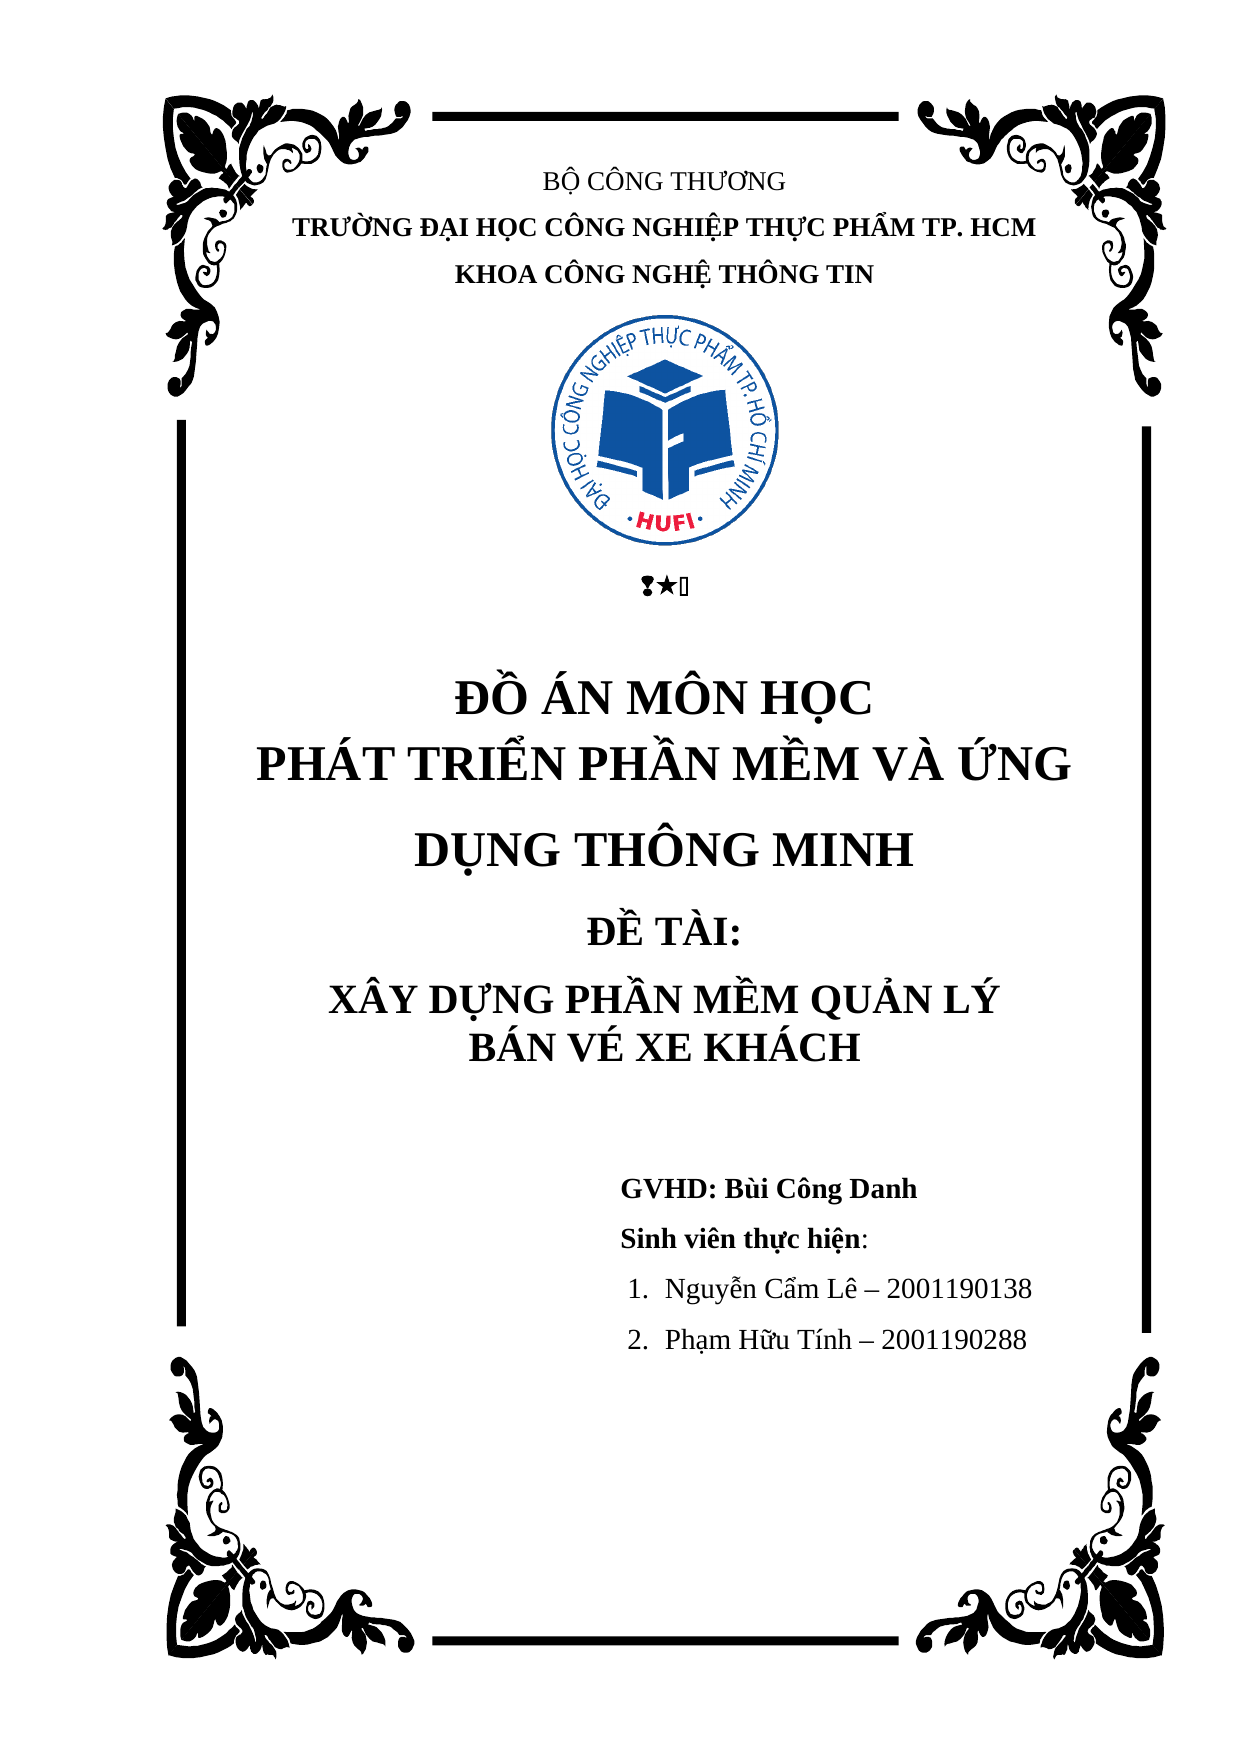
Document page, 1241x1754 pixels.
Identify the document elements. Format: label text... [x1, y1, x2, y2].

text BỘ CÔNG THƯƠNG [177, 165, 1152, 196]
list Phạm Hữu Tính – 2001190288 [627, 1322, 1152, 1355]
text Sinh viên thực hiện: [620, 1221, 1152, 1255]
picture [546, 312, 783, 549]
text XÂY DỰNG PHẦN MỀM QUẢN LÝ [177, 975, 1152, 1023]
list Nguyễn Cẩm Lê – 2001190138 [627, 1271, 1152, 1305]
text GVHD: Bùi Công Danh [620, 1171, 1152, 1204]
text BÁN VÉ XE KHÁCH [177, 1023, 1152, 1071]
text TRƯỜNG ĐẠI HỌC CÔNG NGHIỆP THỰC PHẨM TP. HCM [177, 211, 1152, 243]
text ĐỀ TÀI: [177, 906, 1152, 954]
text PHÁT TRIỂN PHẦN MỀM VÀ ỨNG DỤNG THÔNG MINH [177, 733, 1152, 877]
text ĐỒ ÁN MÔN HỌC [177, 667, 1152, 725]
text KHOA CÔNG NGHỆ THÔNG TIN [177, 258, 1152, 289]
